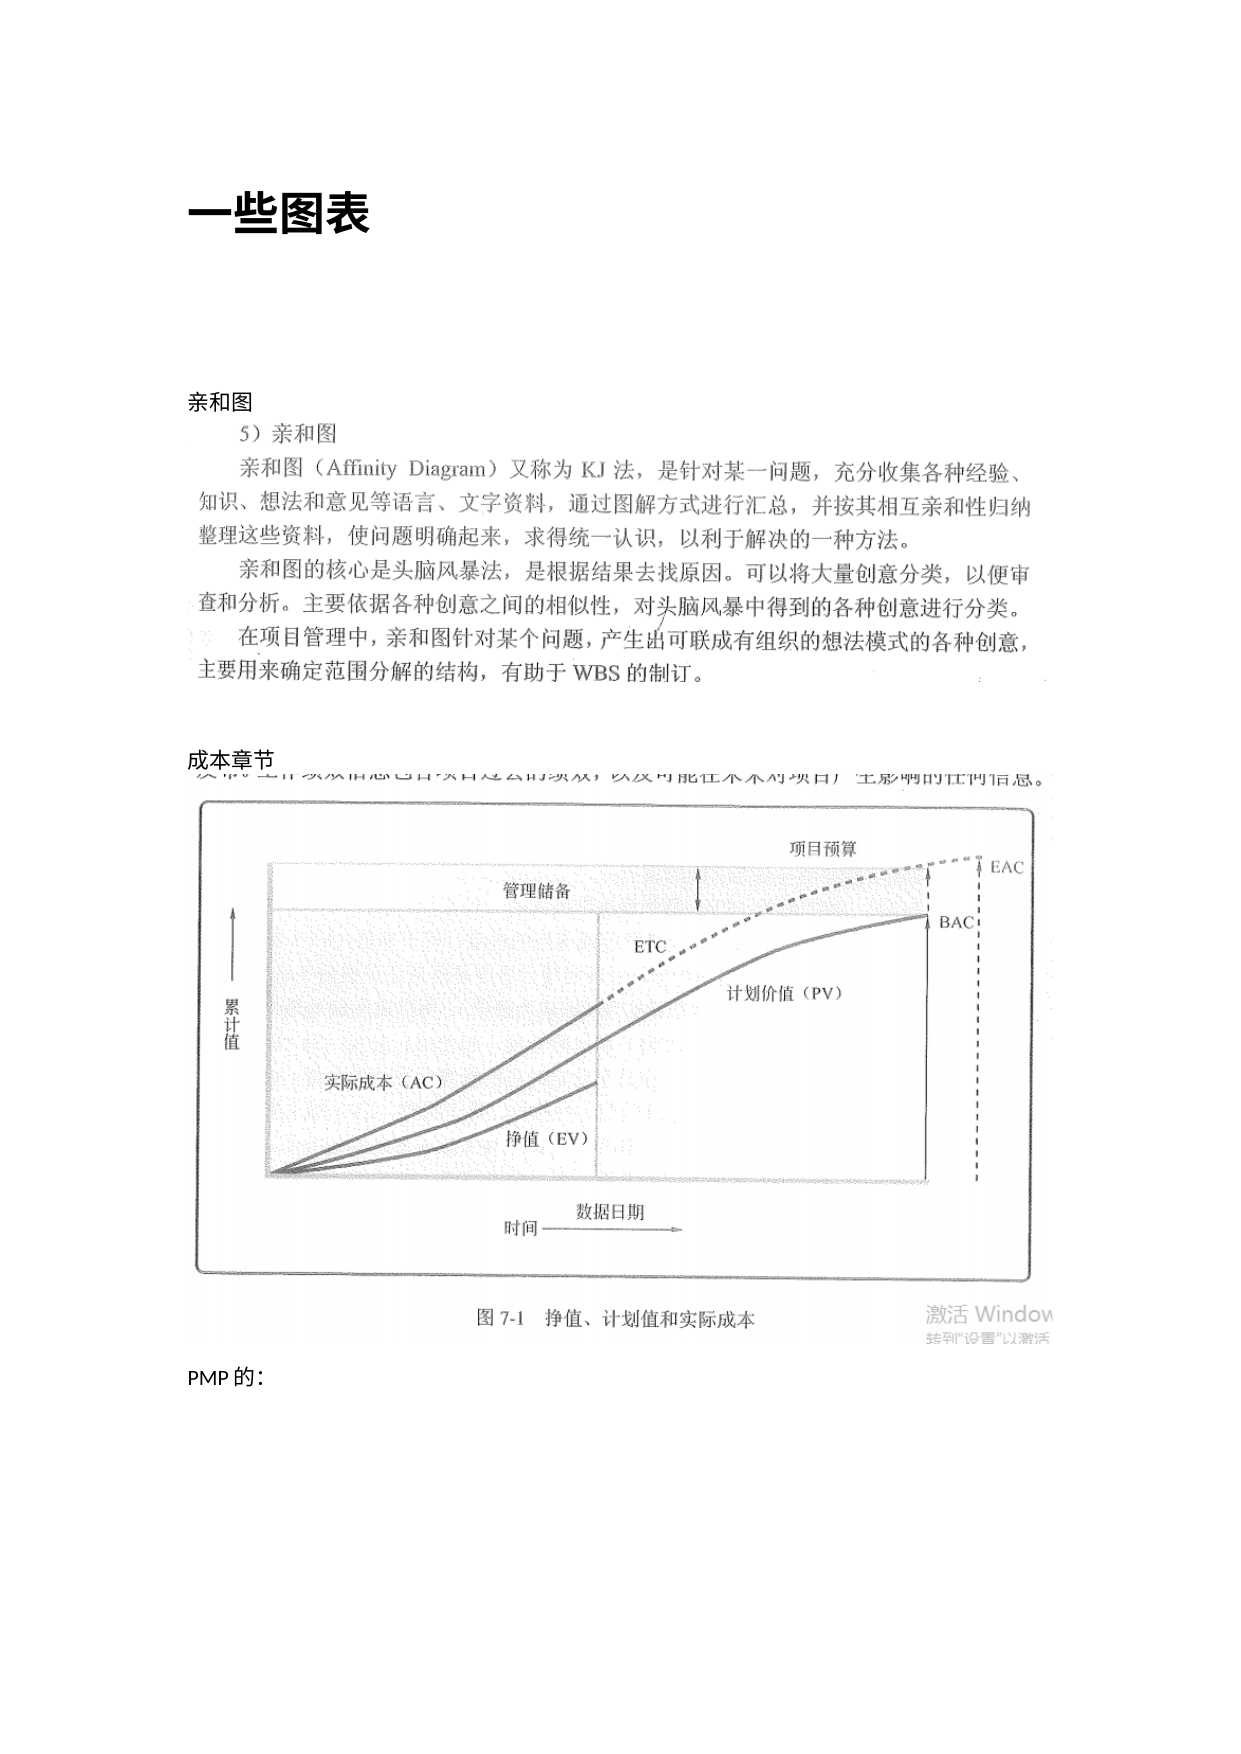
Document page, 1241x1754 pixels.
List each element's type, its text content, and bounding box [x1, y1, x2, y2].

text 亲和图 [187, 385, 1053, 417]
picture [187, 417, 1053, 682]
picture [187, 774, 1053, 1344]
subtitle 一些图表 [187, 162, 1053, 259]
text 成本章节 [187, 742, 1053, 774]
text PMP的： [187, 1360, 1053, 1392]
